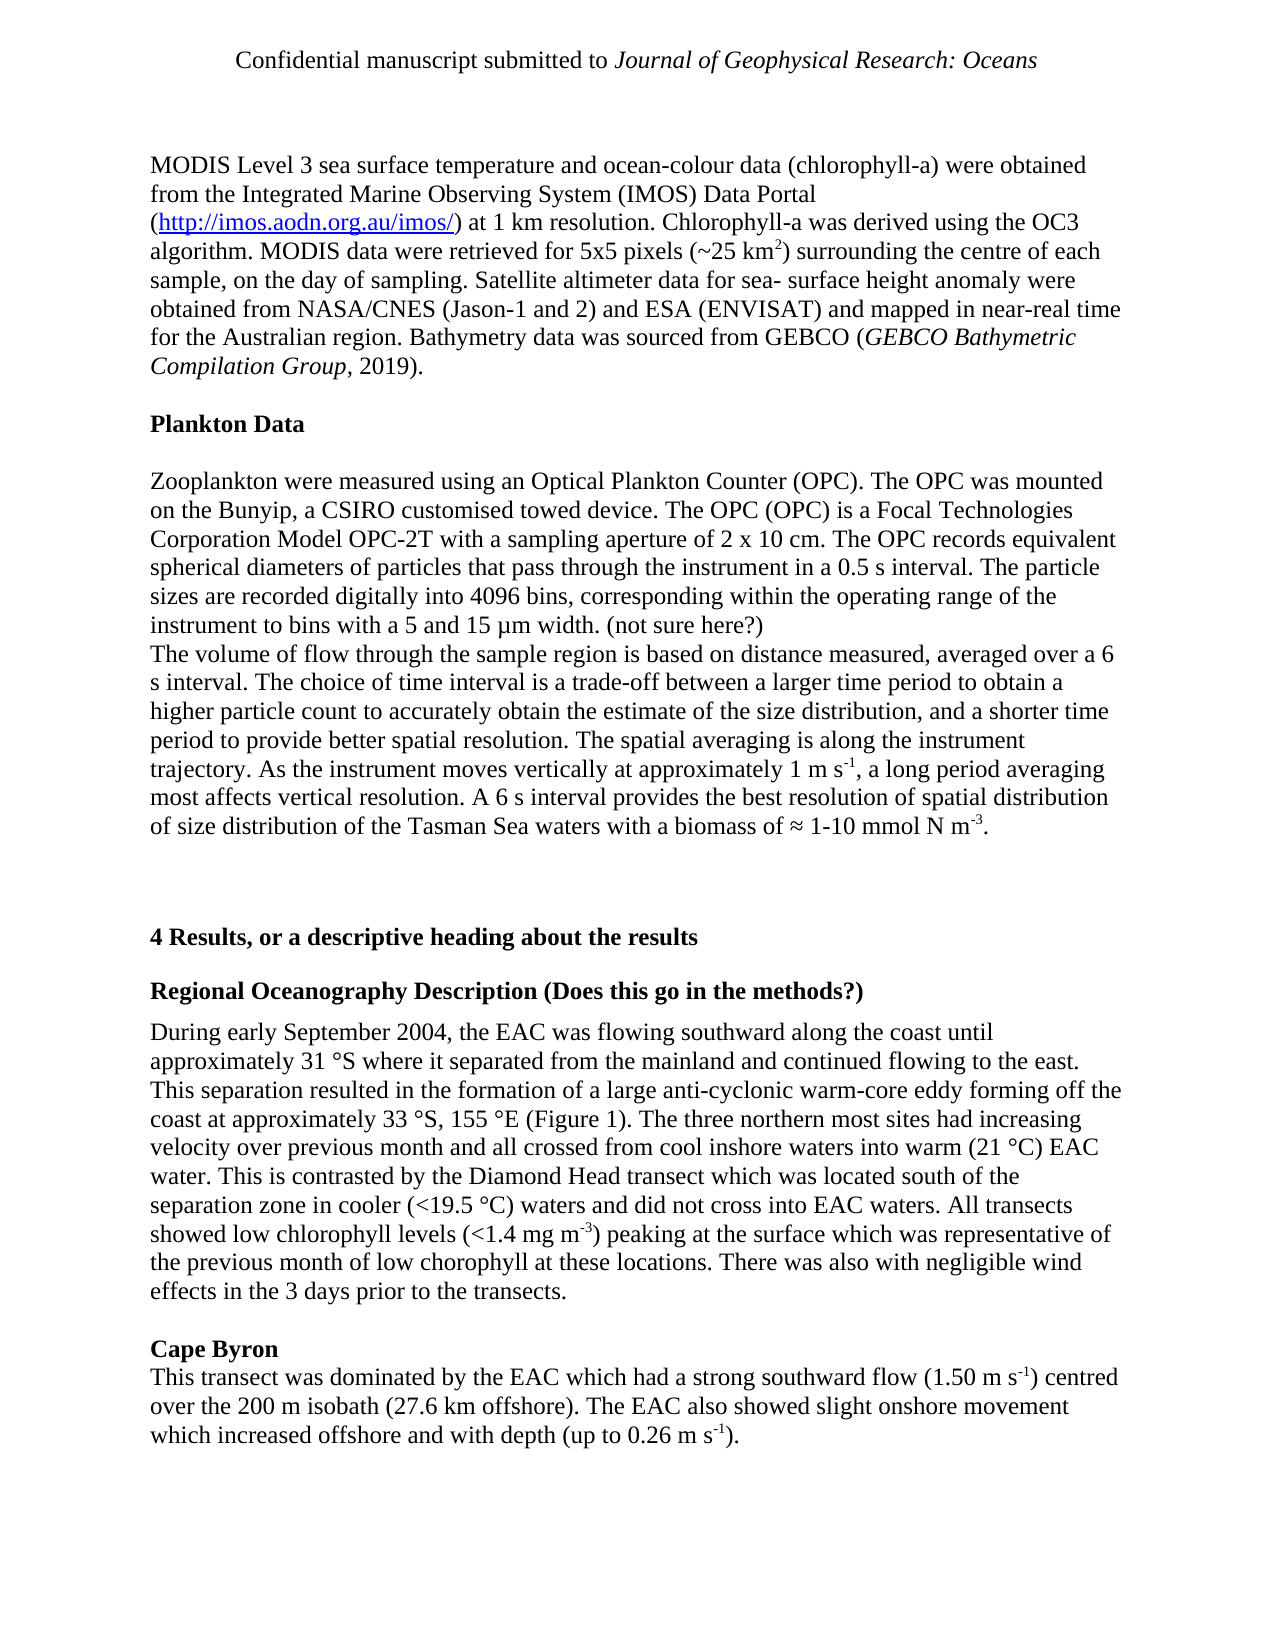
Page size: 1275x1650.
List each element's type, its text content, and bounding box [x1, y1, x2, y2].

subtitle Regional Oceanography Description (Does this go in the methods?) [150, 976, 1125, 1005]
text The volume of flow through the sample region is based on distance measured, averaged over a 6 s interval. The choice of time interval is a trade-off between a larger time period to obtain a higher particle count to accurately obtain the estimate of the size distribution, and a shorter time period to provide better spatial resolution. The spatial averaging is along the instrument trajectory. As the instrument moves vertically at approximately 1 m s-1, a long period averaging most affects vertical resolution. A 6 s interval provides the best resolution of spatial distribution of size distribution of the Tasman Sea waters with a biomass of ≈ 1-10 mmol N m-3. [150, 639, 1125, 840]
text Plankton Data [150, 409, 1125, 437]
subtitle 4 Results, or a descriptive heading about the results [150, 922, 1125, 951]
text This transect was dominated by the EAC which had a strong southward flow (1.50 m s-1) centred over the 200 m isobath (27.6 km offshore). The EAC also showed slight onshore movement which increased offshore and with depth (up to 0.26 m s-1). [150, 1362, 1125, 1449]
text MODIS Level 3 sea surface temperature and ocean-colour data (chlorophyll-a) were obtained from the Integrated Marine Observing System (IMOS) Data Portal (http://imos.aodn.org.au/imos/) at 1 km resolution. Chlorophyll-a was derived using the OC3 algorithm. MODIS data were retrieved for 5x5 pixels (~25 km2) surrounding the centre of each sample, on the day of sampling. Satellite altimeter data for sea- surface height anomaly were obtained from NASA/CNES (Jason-1 and 2) and ESA (ENVISAT) and mapped in near-real time for the Australian region. Bathymetry data was sourced from GEBCO (GEBCO Bathymetric Compilation Group, 2019). [150, 150, 1125, 380]
text Cape Byron [150, 1334, 1125, 1362]
text Zooplankton were measured using an Optical Plankton Counter (OPC). The OPC was mounted on the Bunyip, a CSIRO customised towed device. The OPC (OPC) is a Focal Technologies Corporation Model OPC-2T with a sampling aperture of 2 x 10 cm. The OPC records equivalent spherical diameters of particles that pass through the instrument in a 0.5 s interval. The particle sizes are recorded digitally into 4096 bins, corresponding within the operating range of the instrument to bins with a 5 and 15 µm width. (not sure here?) [150, 466, 1125, 639]
text During early September 2004, the EAC was flowing southward along the coast until approximately 31 °S where it separated from the mainland and continued flowing to the east. This separation resulted in the formation of a large anti-cyclonic warm-core eddy forming off the coast at approximately 33 °S, 155 °E (Figure 1). The three northern most sites had increasing velocity over previous month and all crossed from cool inshore waters into warm (21 °C) EAC water. This is contrasted by the Diamond Head transect which was located south of the separation zone in cooler (<19.5 °C) waters and did not cross into EAC waters. All transects showed low chlorophyll levels (<1.4 mg m-3) peaking at the surface which was representative of the previous month of low chorophyll at these locations. There was also with negligible wind effects in the 3 days prior to the transects. [150, 1017, 1125, 1305]
